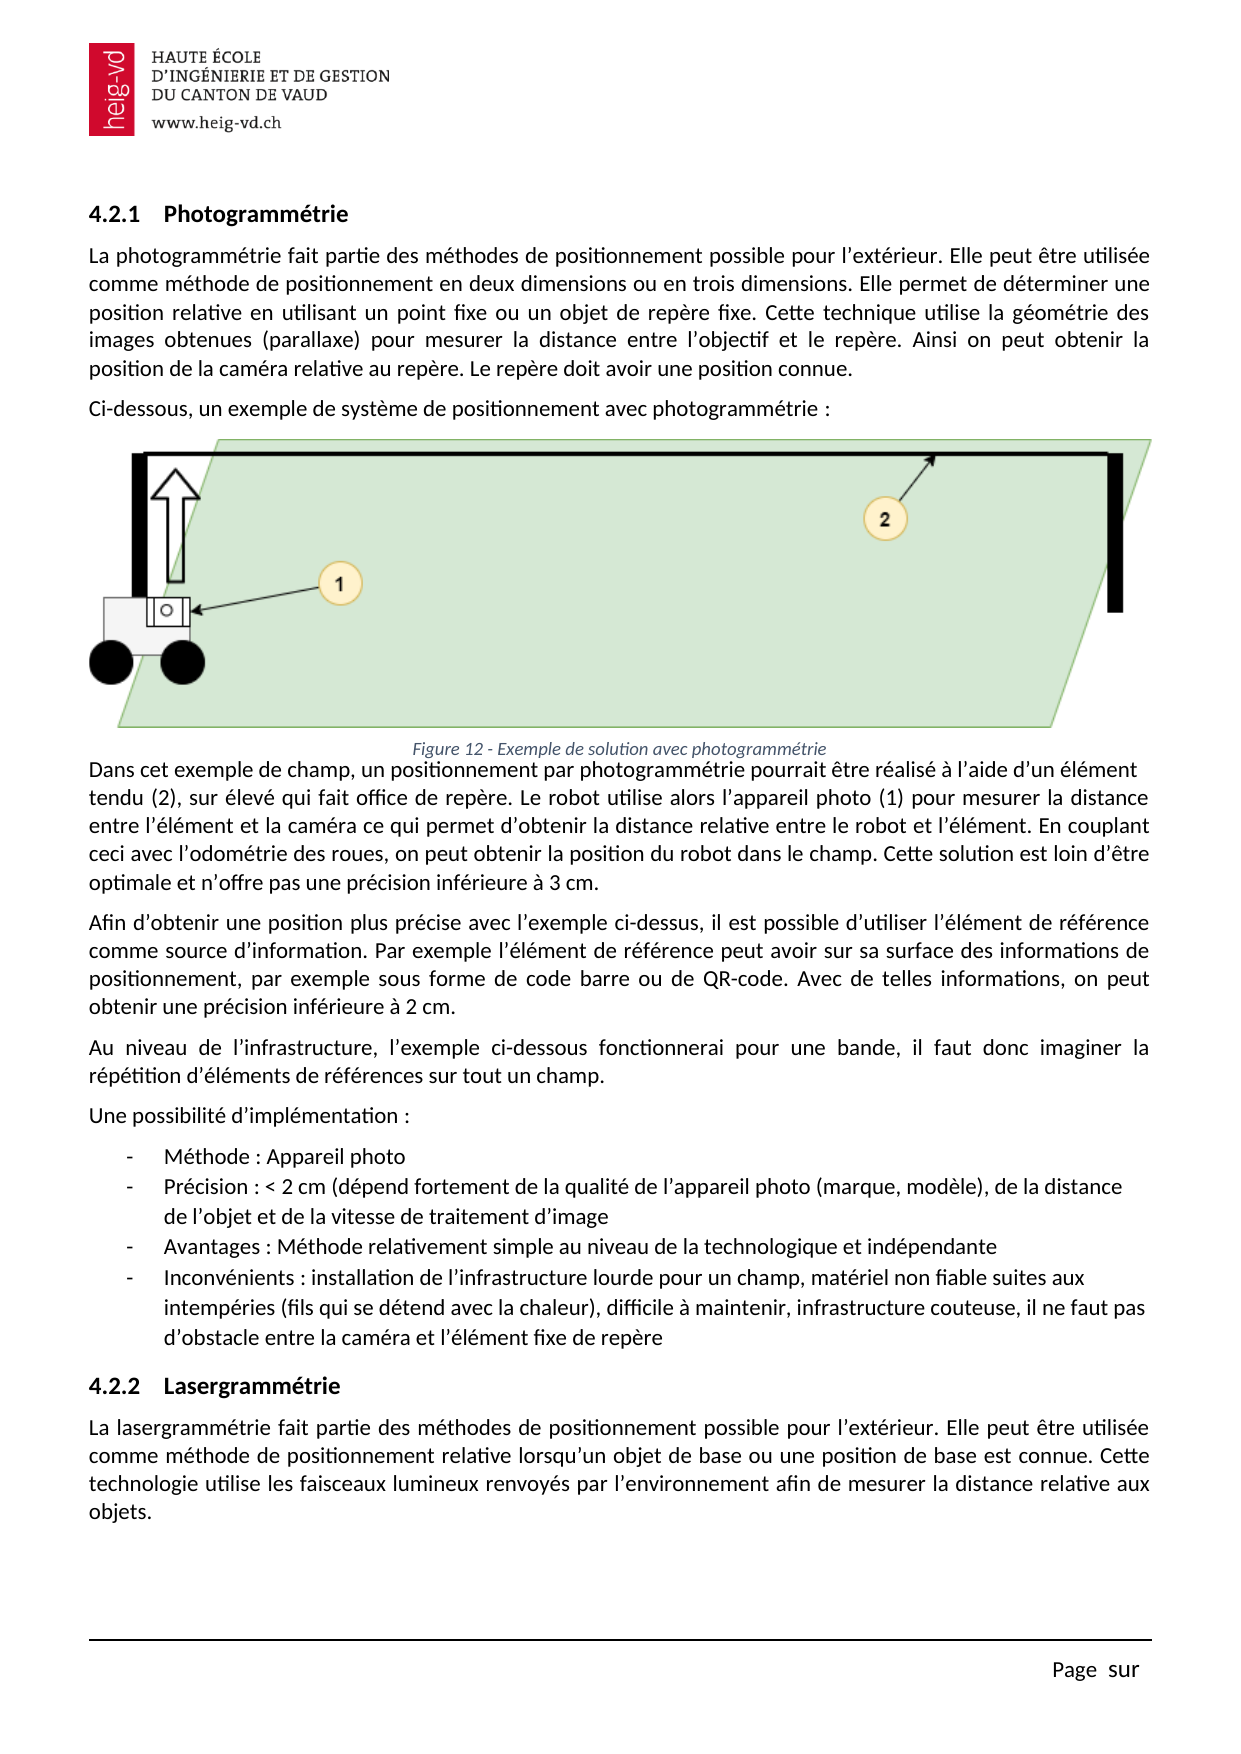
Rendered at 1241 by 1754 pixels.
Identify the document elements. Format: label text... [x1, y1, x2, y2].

list Précision : < 2 cm (dépend fortement de la qualité de l’appareil photo (marque, modèle), de la distance de l’objet et de la vitesse de traitement d’image [126, 1172, 1152, 1230]
text Afin d’obtenir une position plus précise avec l’exemple ci-dessus, il est possible d’utiliser l’élément de référence comme source d’information. Par exemple l’élément de référence peut avoir sur sa surface des informations de positionnement, par exemple sous forme de code barre ou de QR-code. Avec de telles informations, on peut obtenir une précision inférieure à 2 cm. [89, 908, 1152, 1020]
picture [89, 43, 389, 136]
picture [89, 439, 1152, 728]
text Ci-dessous, un exemple de système de positionnement avec photogrammétrie : [89, 394, 1152, 422]
subtitle Photogrammétrie [89, 198, 1152, 229]
list Méthode : Appareil photo [126, 1142, 1152, 1170]
list Avantages : Méthode relativement simple au niveau de la technologique et indépendante [126, 1232, 1152, 1260]
text Dans cet exemple de champ, un positionnement par photogrammétrie pourrait être réalisé à l’aide d’un élément tendu (2), sur élevé qui fait office de repère. Le robot utilise alors l’appareil photo (1) pour mesurer la distance entre l’élément et la caméra ce qui permet d’obtenir la distance relative entre le robot et l’élément. En couplant ceci avec l’odométrie des roues, on peut obtenir la position du robot dans le champ. Cette solution est loin d’être optimale et n’offre pas une précision inférieure à 3 cm. [89, 760, 1152, 896]
subtitle Lasergrammétrie [89, 1370, 1152, 1400]
text La photogrammétrie fait partie des méthodes de positionnement possible pour l’extérieur. Elle peut être utilisée comme méthode de positionnement en deux dimensions ou en trois dimensions. Elle permet de déterminer une position relative en utilisant un point fixe ou un objet de repère fixe. Cette technique utilise la géométrie des images obtenues (parallaxe) pour mesurer la distance entre l’objectif et le repère. Ainsi on peut obtenir la position de la caméra relative au repère. Le repère doit avoir une position connue. [89, 242, 1152, 382]
text Au niveau de l’infrastructure, l’exemple ci-dessous fonctionnerai pour une bande, il faut donc imaginer la répétition d’éléments de références sur tout un champ. [89, 1033, 1152, 1089]
text Une possibilité d’implémentation : [89, 1101, 1152, 1129]
list Inconvénients : installation de l’infrastructure lourde pour un champ, matériel non fiable suites aux intempéries (fils qui se détend avec la chaleur), difficile à maintenir, infrastructure couteuse, il ne faut pas d’obstacle entre la caméra et l’élément fixe de repère [126, 1263, 1152, 1351]
text La lasergrammétrie fait partie des méthodes de positionnement possible pour l’extérieur. Elle peut être utilisée comme méthode de positionnement relative lorsqu’un objet de base ou une position de base est connue. Cette technologie utilise les faisceaux lumineux renvoyés par l’environnement afin de mesurer la distance relative aux objets. [89, 1413, 1152, 1525]
